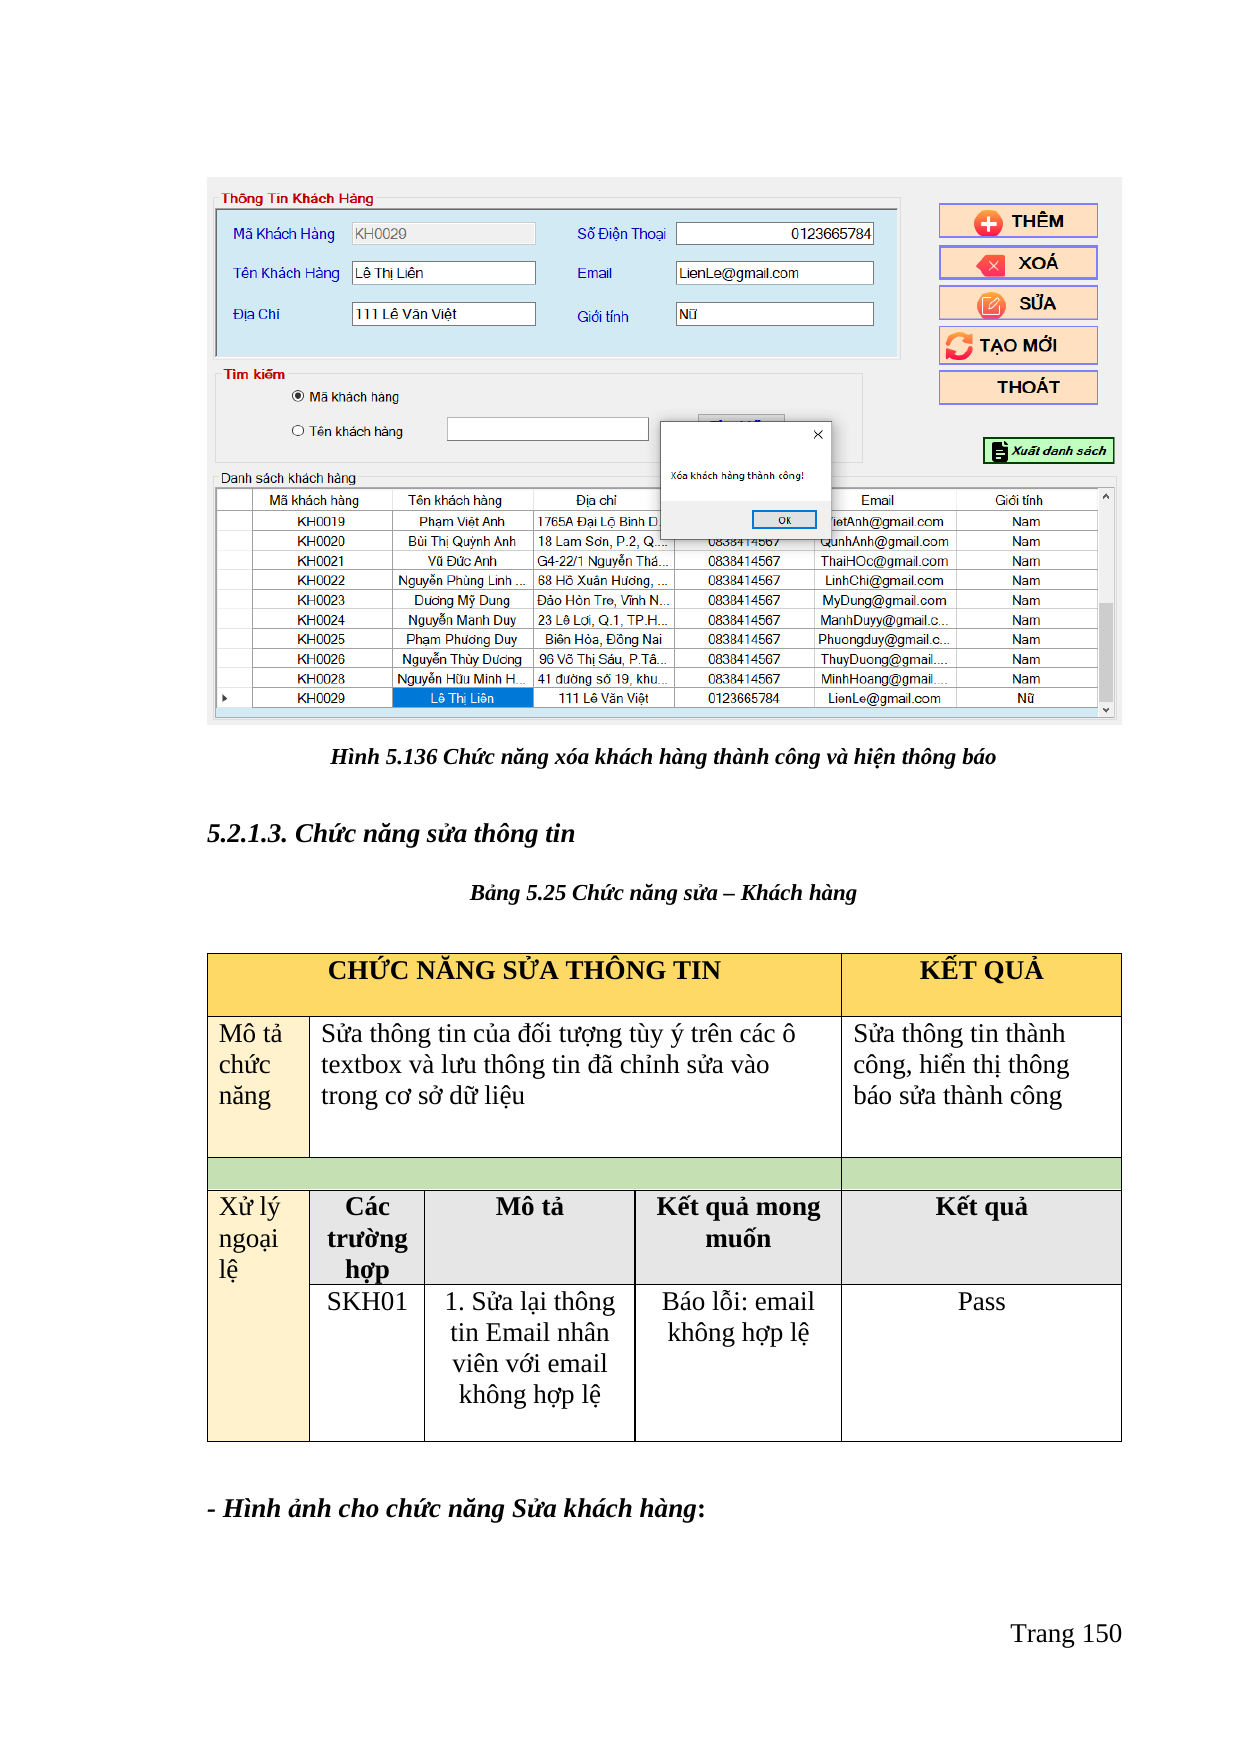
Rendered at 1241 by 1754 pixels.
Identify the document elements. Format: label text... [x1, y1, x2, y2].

subtitle Chức năng sửa thông tin [207, 817, 1122, 848]
picture [206, 177, 1123, 725]
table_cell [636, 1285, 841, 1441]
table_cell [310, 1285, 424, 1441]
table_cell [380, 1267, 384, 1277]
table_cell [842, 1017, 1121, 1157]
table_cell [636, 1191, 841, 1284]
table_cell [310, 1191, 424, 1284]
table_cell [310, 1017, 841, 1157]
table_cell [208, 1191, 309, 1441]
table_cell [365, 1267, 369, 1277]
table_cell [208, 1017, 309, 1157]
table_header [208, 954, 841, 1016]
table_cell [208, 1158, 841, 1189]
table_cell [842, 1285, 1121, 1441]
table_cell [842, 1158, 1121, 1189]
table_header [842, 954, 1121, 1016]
text - Hình ảnh cho chức năng Sửa khách hàng: [207, 1492, 1122, 1523]
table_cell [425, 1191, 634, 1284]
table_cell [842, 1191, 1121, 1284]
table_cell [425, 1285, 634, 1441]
